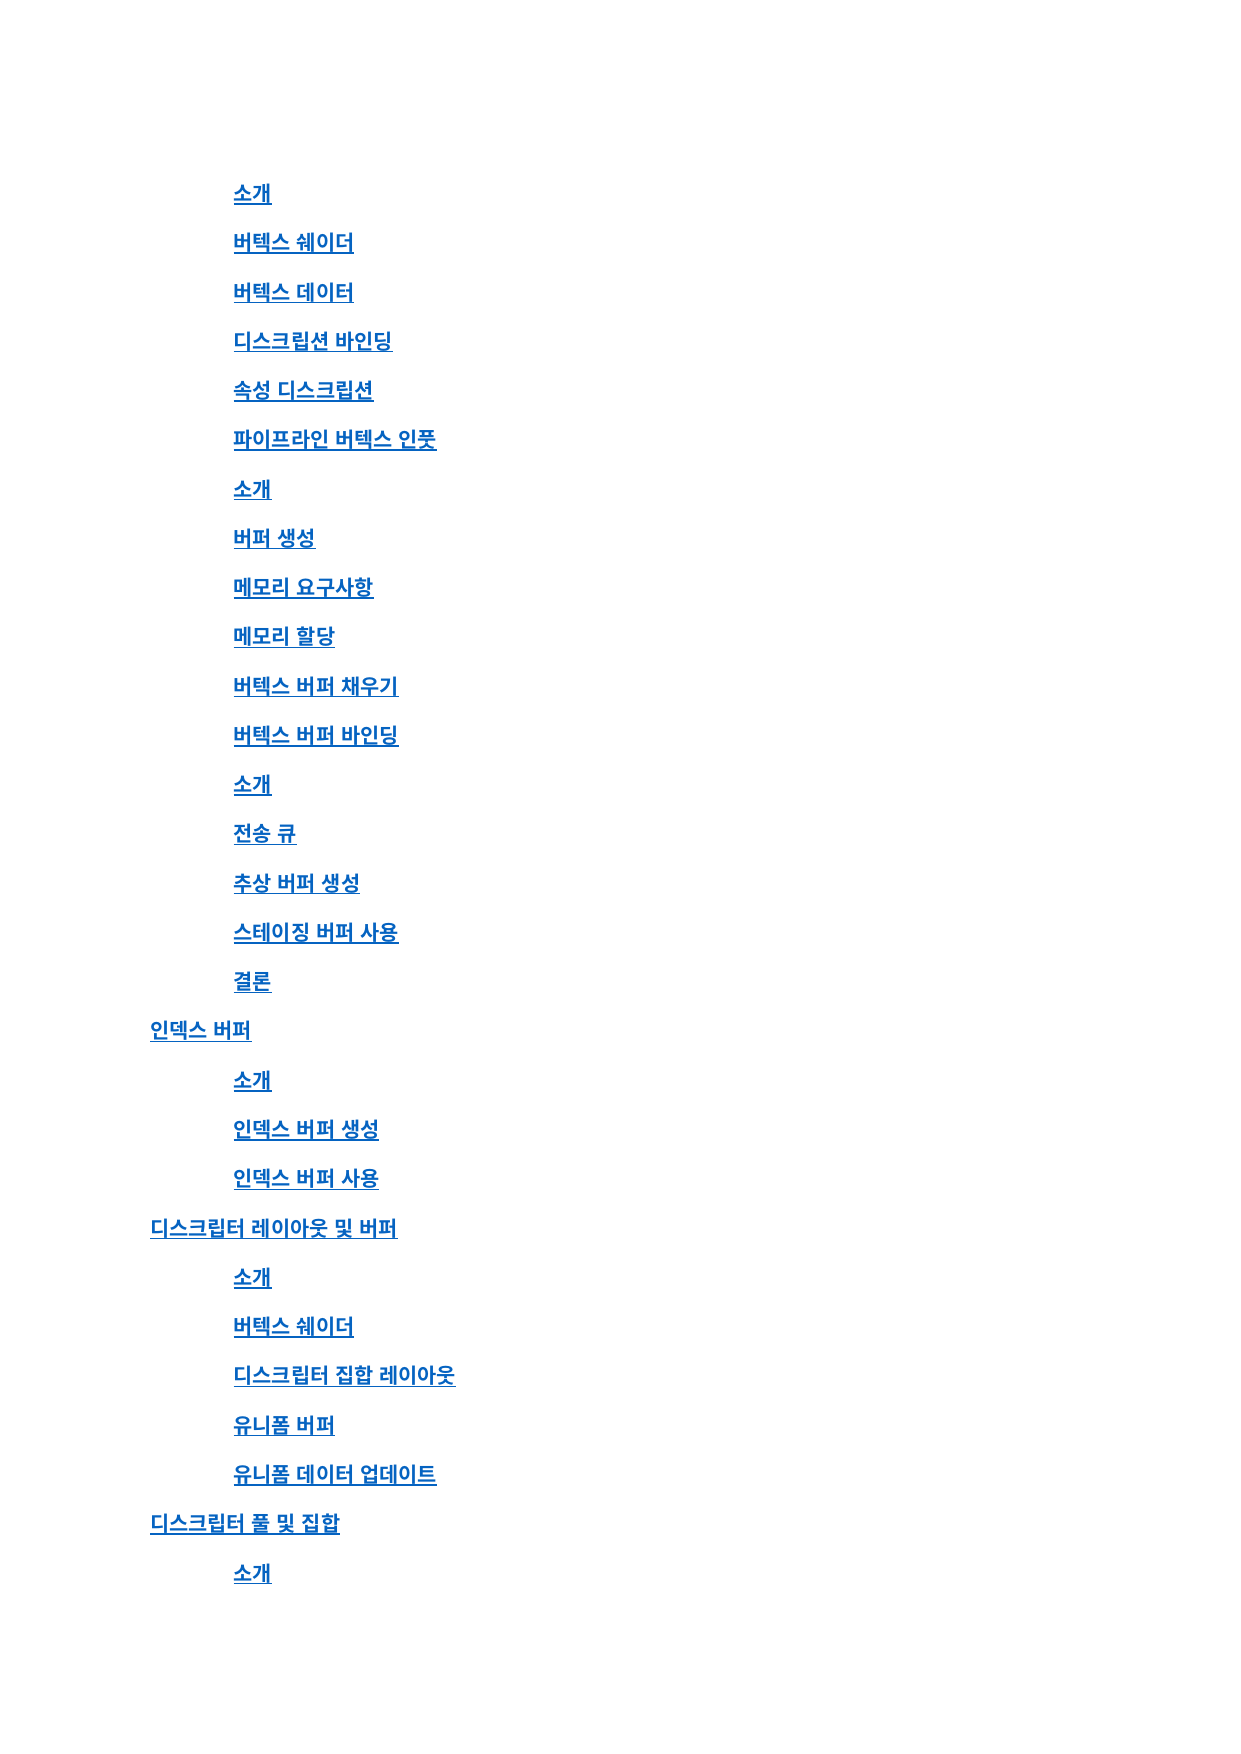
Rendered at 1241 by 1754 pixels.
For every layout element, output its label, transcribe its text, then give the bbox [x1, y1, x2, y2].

text 디스크립터 풀 및 집합 [150, 1507, 1090, 1538]
text 스테이징 버퍼 사용 [150, 916, 1090, 946]
text 소개 [150, 473, 1090, 503]
text 유니폼 버퍼 [150, 1409, 1090, 1439]
text 소개 [150, 1557, 1090, 1587]
text 버퍼 생성 [150, 522, 1090, 552]
text 인덱스 버퍼 생성 [150, 1113, 1090, 1143]
text 버텍스 버퍼 채우기 [150, 670, 1090, 700]
text 유니폼 데이터 업데이트 [150, 1458, 1090, 1488]
text 소개 [150, 768, 1090, 799]
text 버텍스 데이터 [150, 276, 1090, 306]
text 파이프라인 버텍스 인풋 [150, 423, 1090, 454]
text 버텍스 쉐이더 [150, 1310, 1090, 1341]
text 디스크립터 집합 레이아웃 [150, 1360, 1090, 1390]
text 소개 [150, 1064, 1090, 1094]
text 메모리 할당 [150, 621, 1090, 651]
text 결론 [150, 966, 1090, 996]
text 인덱스 버퍼 [150, 1015, 1090, 1045]
text 속성 디스크립션 [150, 374, 1090, 404]
text 디스크립터 레이아웃 및 버퍼 [150, 1212, 1090, 1242]
text 버텍스 버퍼 바인딩 [150, 719, 1090, 749]
text 메모리 요구사항 [150, 571, 1090, 602]
text 인덱스 버퍼 사용 [150, 1163, 1090, 1193]
text 소개 [150, 177, 1090, 207]
text 전송 큐 [150, 818, 1090, 848]
text 소개 [150, 1261, 1090, 1291]
text 추상 버퍼 생성 [150, 867, 1090, 897]
text 디스크립션 바인딩 [150, 325, 1090, 355]
text 버텍스 쉐이더 [150, 226, 1090, 257]
